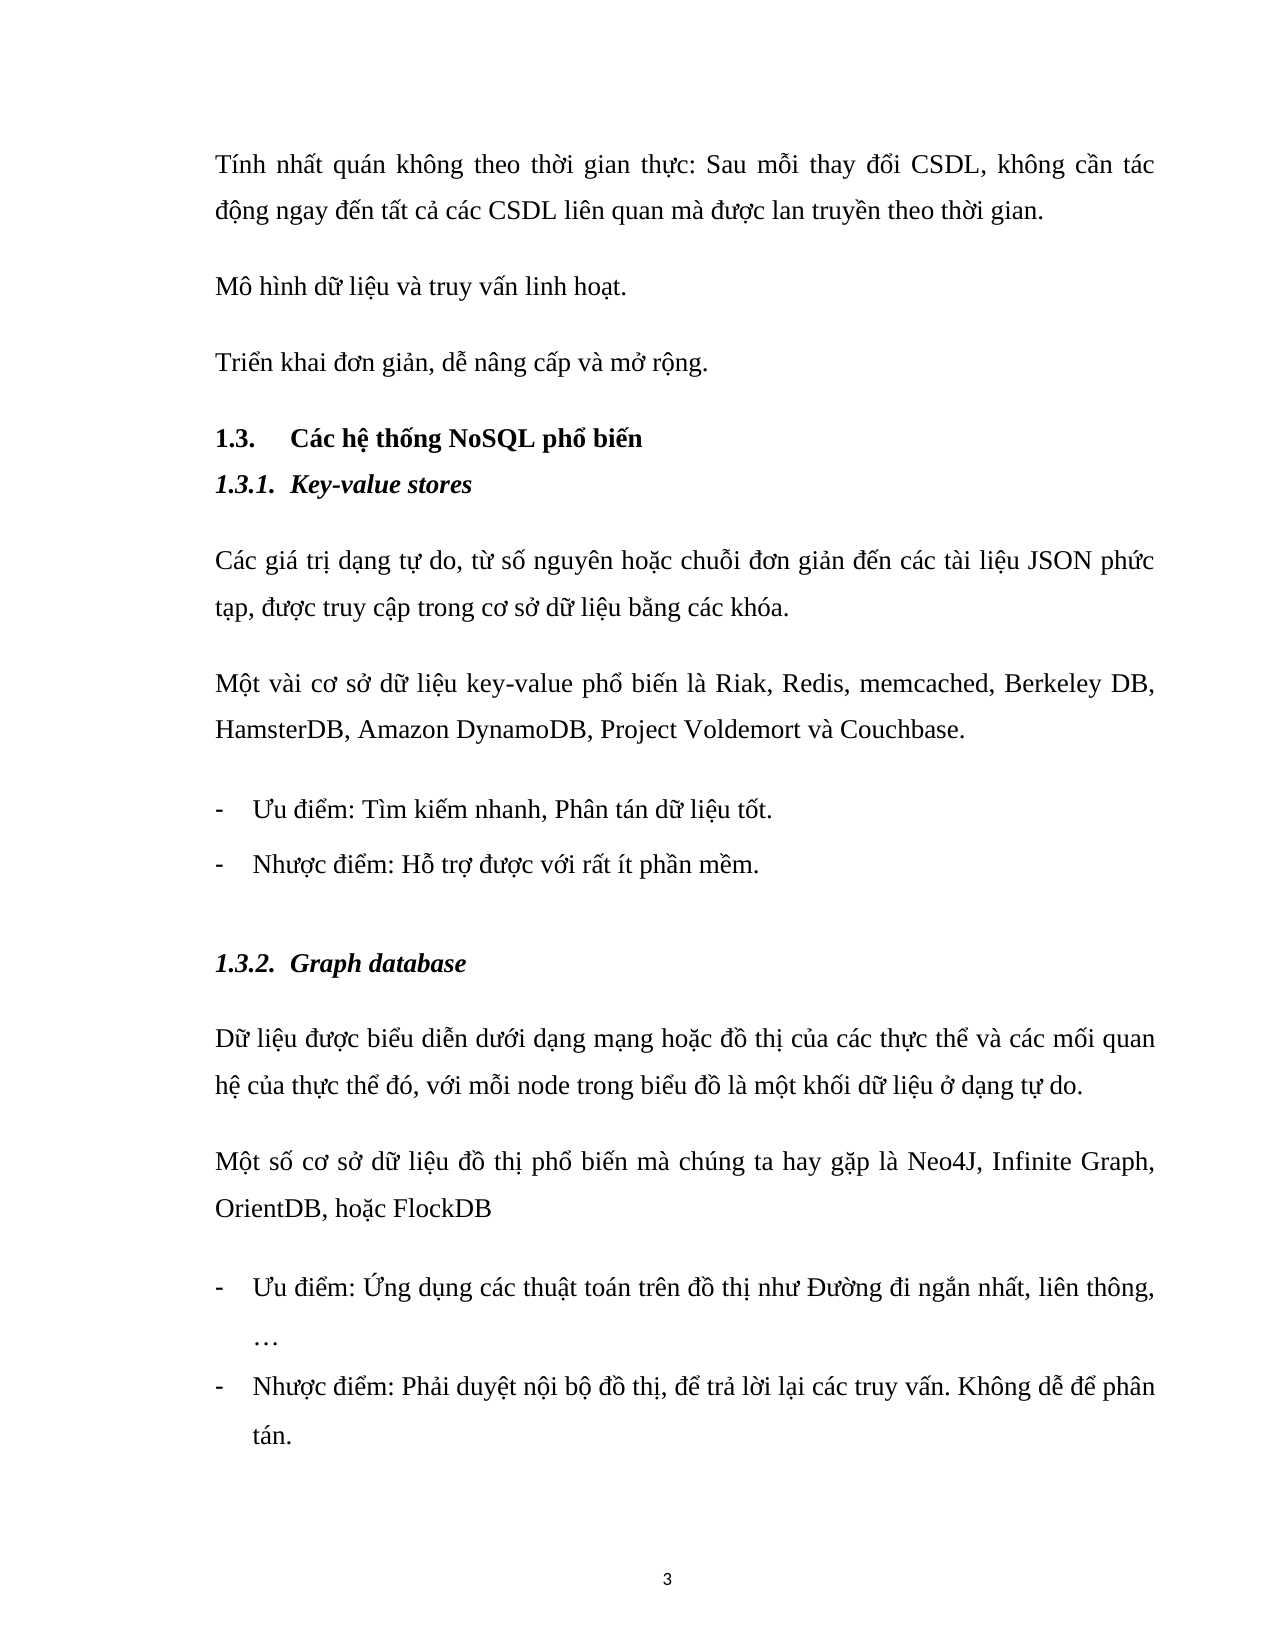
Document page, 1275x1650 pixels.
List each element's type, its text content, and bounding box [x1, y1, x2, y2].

text Triển khai đơn giản, dễ nâng cấp và mở rộng. [215, 346, 1157, 377]
list Nhược điểm: Phải duyệt nội bộ đồ thị, để trả lời lại các truy vấn. Không dễ để phân tán. [215, 1367, 1157, 1450]
text Tính nhất quán không theo thời gian thực: Sau mỗi thay đổi CSDL, không cần tác động ngay đến tất cả các CSDL liên quan mà được lan truyền theo thời gian. [215, 148, 1157, 226]
list Graph database [215, 947, 1157, 978]
text Mô hình dữ liệu và truy vấn linh hoạt. [215, 270, 1157, 301]
list Ưu điểm: Tìm kiếm nhanh, Phân tán dữ liệu tốt. [215, 789, 1157, 826]
list Key-value stores [215, 468, 1157, 500]
list Ưu điểm: Ứng dụng các thuật toán trên đồ thị như Đường đi ngắn nhất, liên thông,… [215, 1267, 1157, 1351]
list Nhược điểm: Hỗ trợ được với rất ít phần mềm. [215, 845, 1157, 882]
list Các hệ thống NoSQL phổ biến [215, 422, 1157, 453]
text Các giá trị dạng tự do, từ số nguyên hoặc chuỗi đơn giản đến các tài liệu JSON phức tạp, được truy cập trong cơ sở dữ liệu bằng các khóa. [215, 544, 1157, 622]
text Dữ liệu được biểu diễn dưới dạng mạng hoặc đồ thị của các thực thể và các mối quan hệ của thực thể đó, với mỗi node trong biểu đồ là một khối dữ liệu ở dạng tự do. [215, 1022, 1157, 1100]
text Một vài cơ sở dữ liệu key-value phổ biến là Riak, Redis, memcached, Berkeley DB, HamsterDB, Amazon DynamoDB, Project Voldemort và Couchbase. [215, 667, 1157, 745]
text Một số cơ sở dữ liệu đồ thị phổ biến mà chúng ta hay gặp là Neo4J, Infinite Graph, OrientDB, hoặc FlockDB [215, 1145, 1157, 1223]
